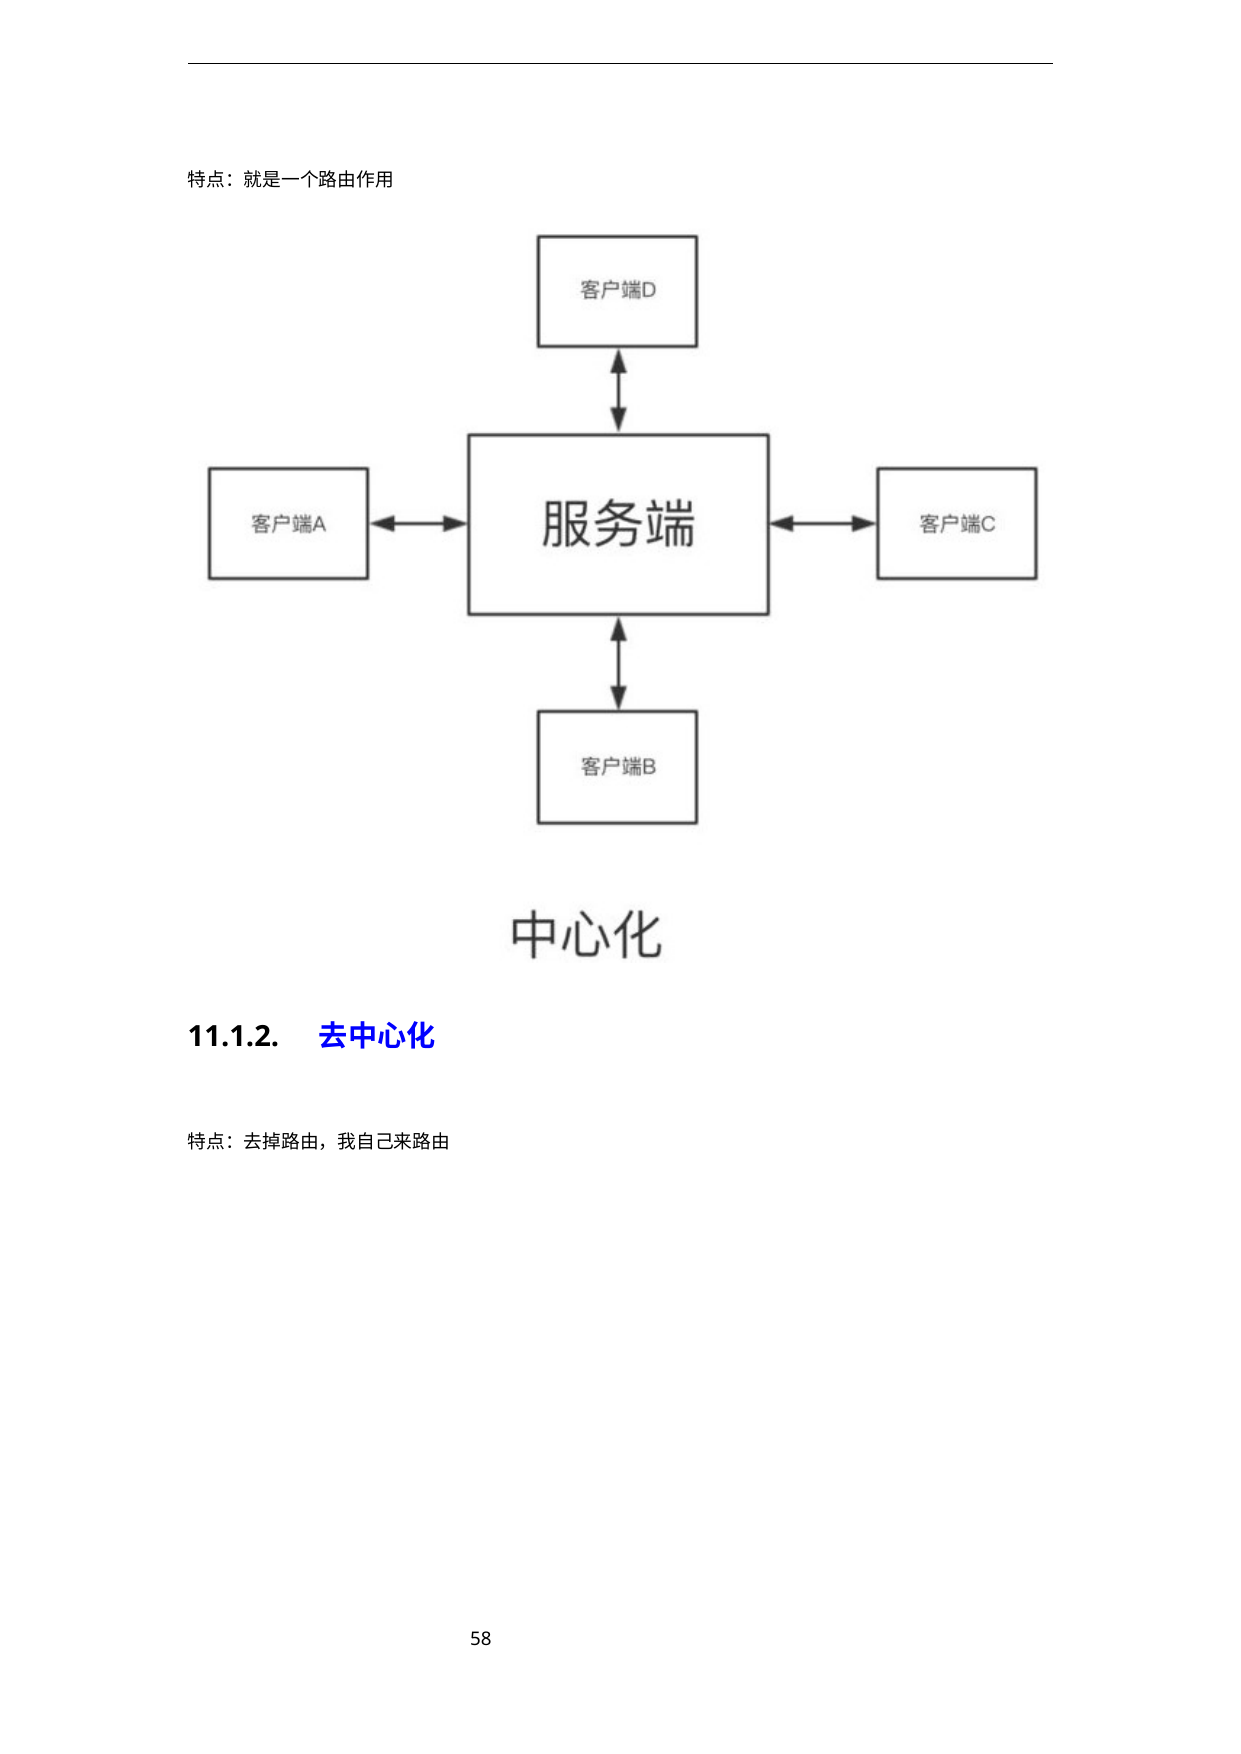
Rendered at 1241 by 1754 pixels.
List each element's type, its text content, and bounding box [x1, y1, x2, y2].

subtitle 去中心化 [187, 1002, 1053, 1067]
text 特点：去掉路由，我自己来路由 [187, 1124, 1053, 1157]
text 特点：就是一个路由作用 [187, 162, 1053, 194]
picture [187, 194, 1053, 963]
